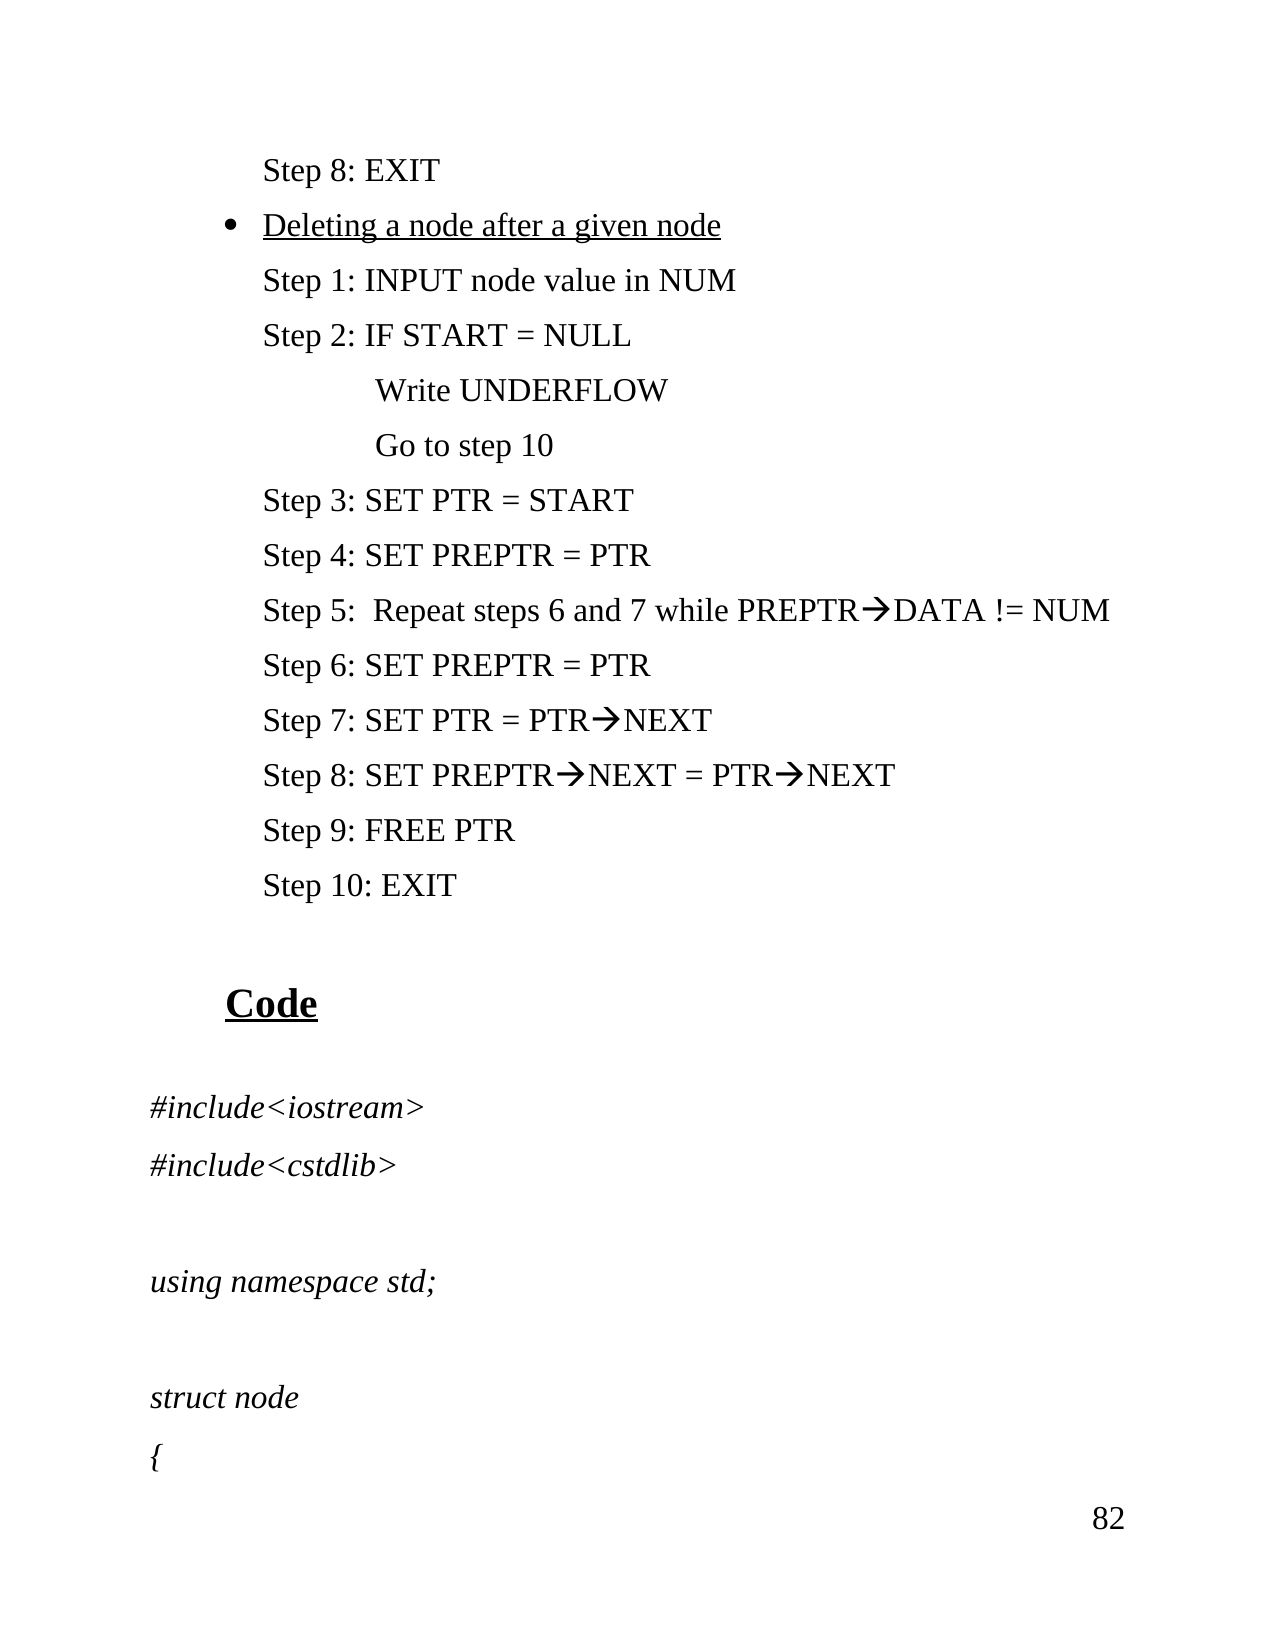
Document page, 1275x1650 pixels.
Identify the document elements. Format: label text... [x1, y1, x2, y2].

text Write UNDERFLOW [262, 370, 1125, 408]
text Step 2: IF START = NULL [262, 315, 1125, 353]
text struct node [150, 1378, 1125, 1416]
subtitle Code [225, 978, 1125, 1026]
text Step 1: INPUT node value in NUM [262, 260, 1125, 298]
list Deleting a node after a given node [225, 205, 1125, 243]
text Step 6: SET PREPTR = PTR [262, 645, 1125, 683]
text Step 4: SET PREPTR = PTR [262, 535, 1125, 573]
text Step 8: SET PREPTRNEXT = PTRNEXT [262, 755, 1125, 793]
text #include<iostream> [150, 1088, 1125, 1126]
text Step 9: FREE PTR [262, 810, 1125, 848]
text Go to step 10 [262, 425, 1125, 463]
text Step 8: EXIT [262, 150, 1125, 188]
text Step 10: EXIT [262, 865, 1125, 903]
text Step 7: SET PTR = PTRNEXT [262, 700, 1125, 738]
text using namespace std; [150, 1262, 1125, 1300]
text #include<cstdlib> [150, 1146, 1125, 1184]
text { [150, 1436, 1125, 1474]
text Step 5: Repeat steps 6 and 7 while PREPTRDATA != NUM [262, 590, 1125, 628]
text Step 3: SET PTR = START [262, 480, 1125, 518]
